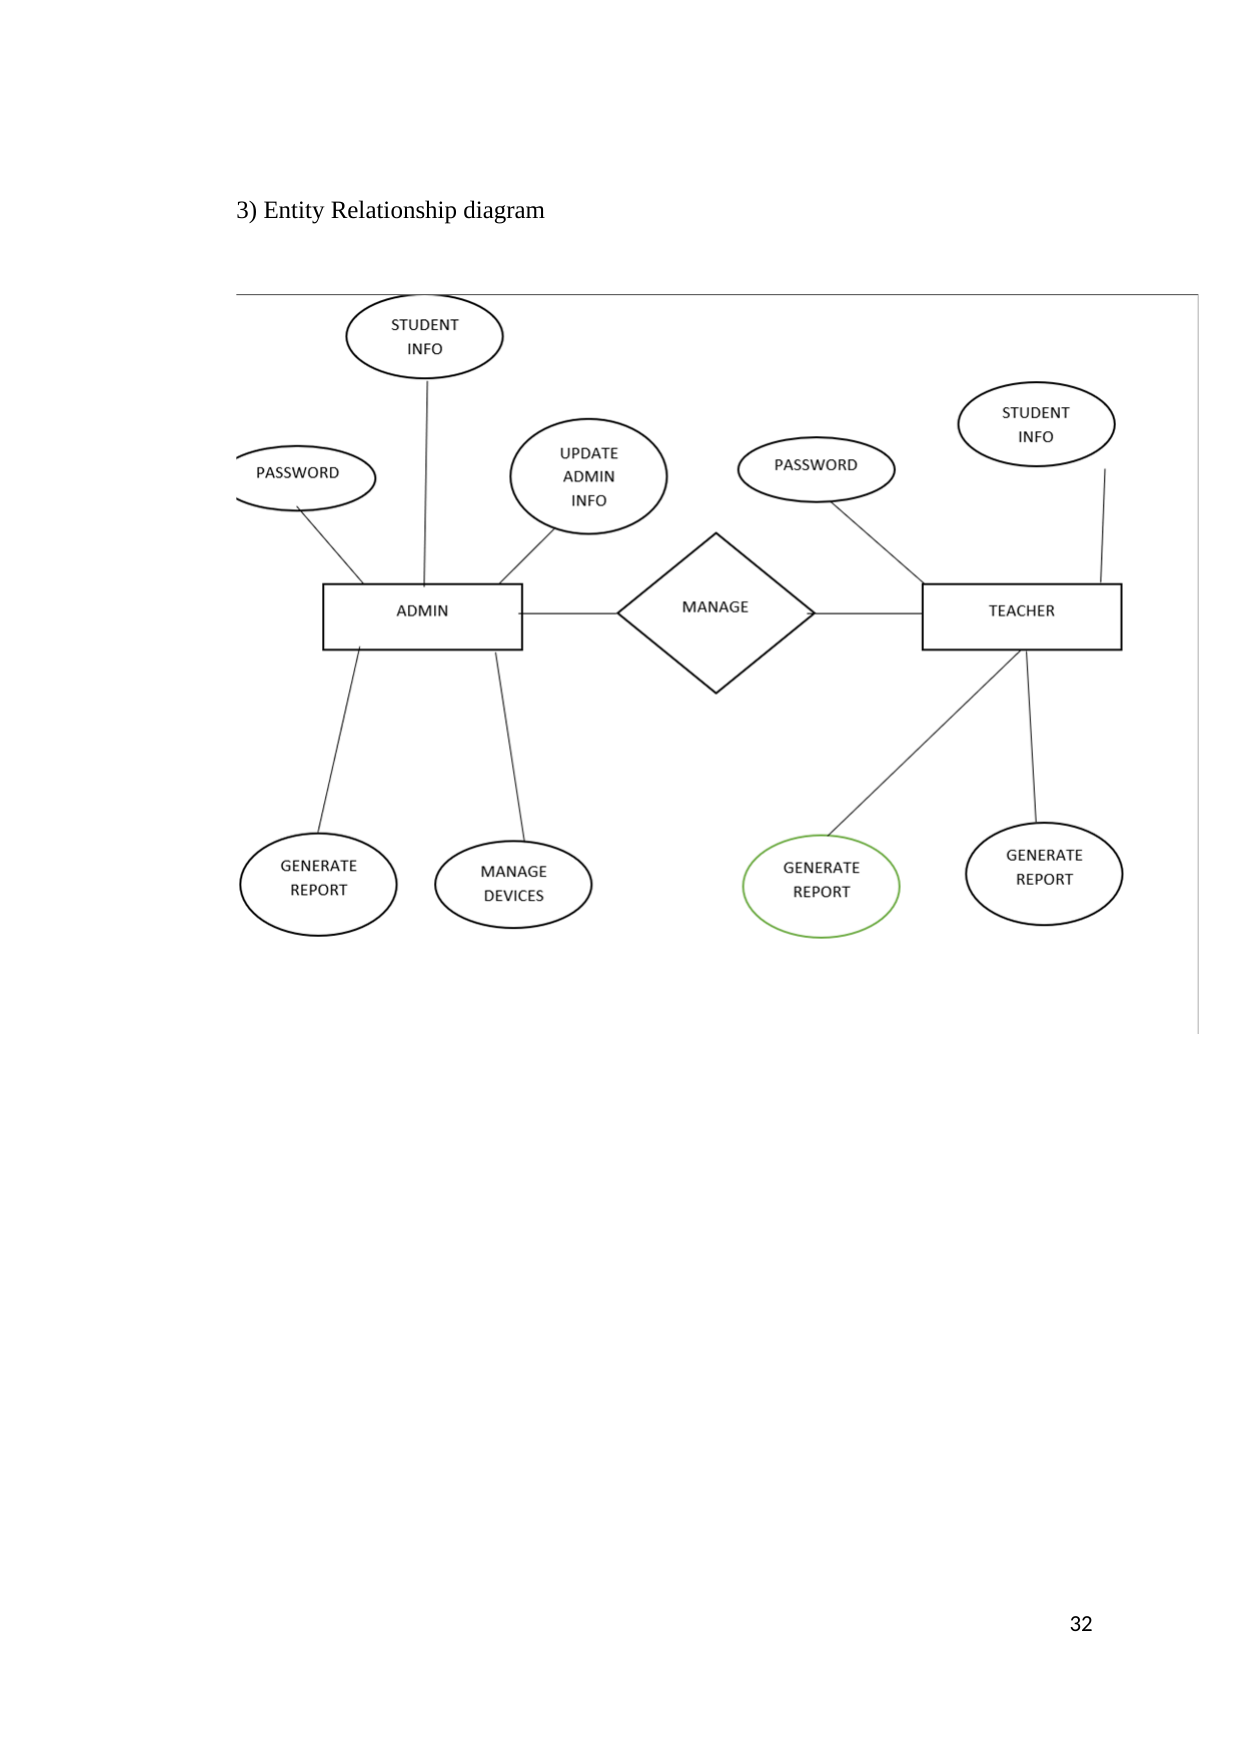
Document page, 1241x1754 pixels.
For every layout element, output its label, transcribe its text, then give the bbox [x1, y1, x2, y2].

text 3) Entity Relationship diagram [236, 195, 1092, 224]
picture [236, 294, 1199, 1034]
